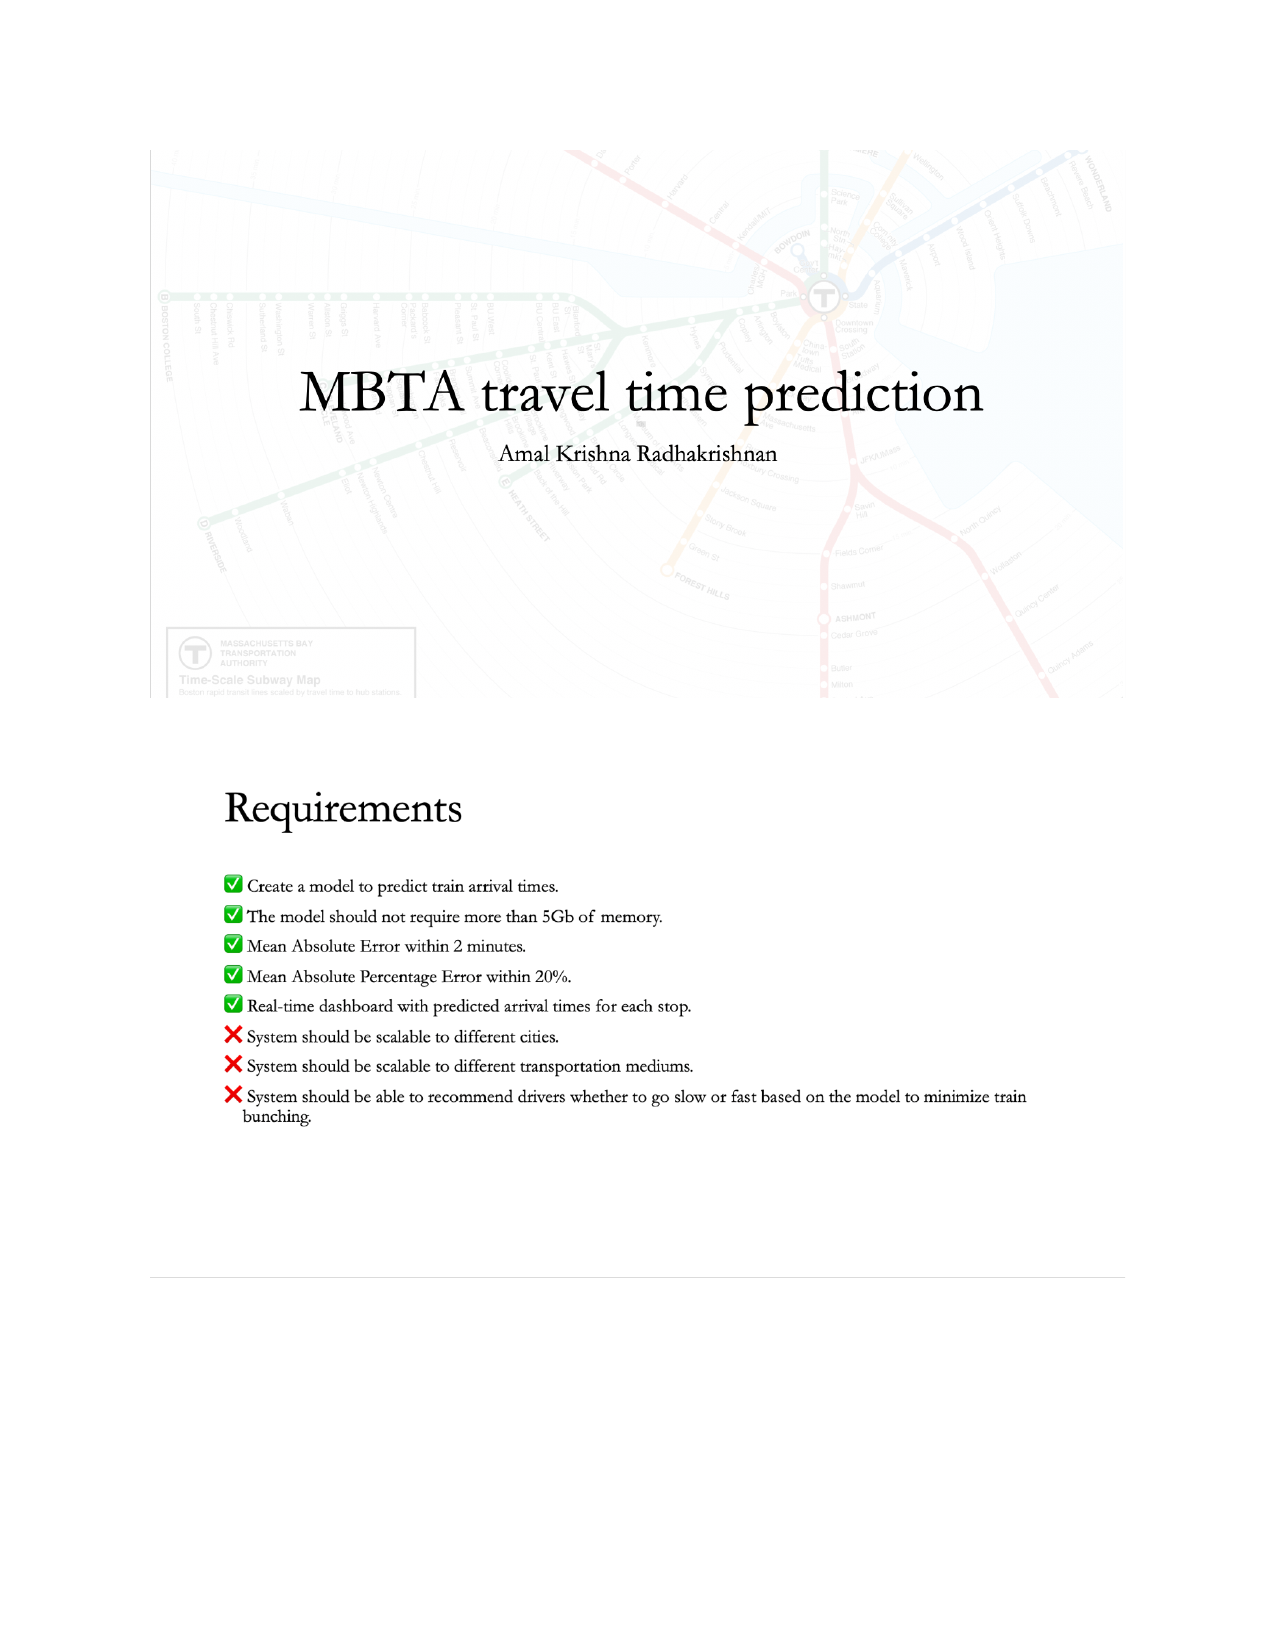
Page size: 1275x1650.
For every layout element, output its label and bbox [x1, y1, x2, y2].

picture [150, 150, 1125, 698]
picture [150, 726, 1125, 1278]
